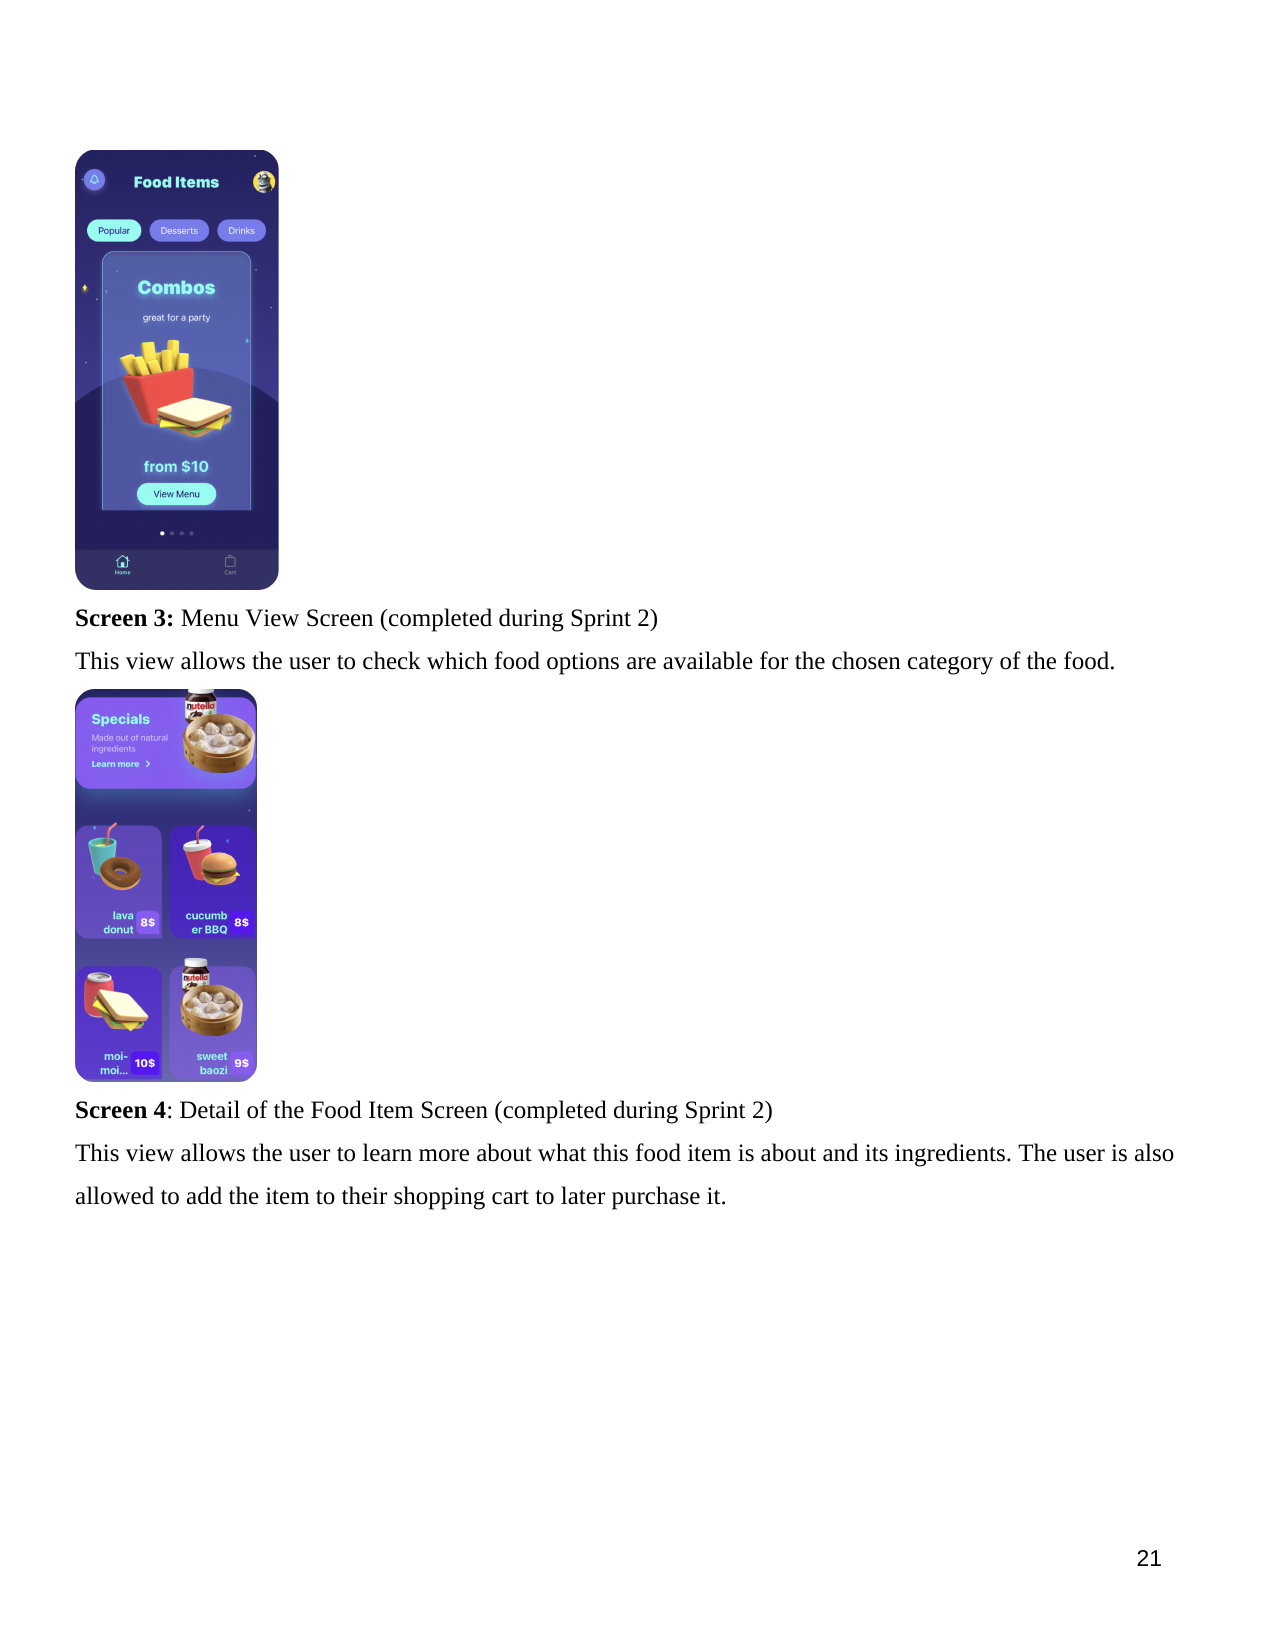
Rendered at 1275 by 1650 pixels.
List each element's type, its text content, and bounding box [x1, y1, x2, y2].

text This view allows the user to learn more about what this food item is about and its ingredients. The user is also allowed to add the item to their shopping cart to later purchase it. [75, 1138, 1200, 1210]
text Screen 3: Menu View Screen (completed during Sprint 2) [75, 603, 1200, 632]
text This view allows the user to check which food options are available for the chosen category of the food. [75, 646, 1200, 675]
picture [75, 689, 257, 1082]
text Screen 4: Detail of the Food Item Screen (completed during Sprint 2) [75, 1095, 1200, 1123]
picture [75, 150, 279, 590]
